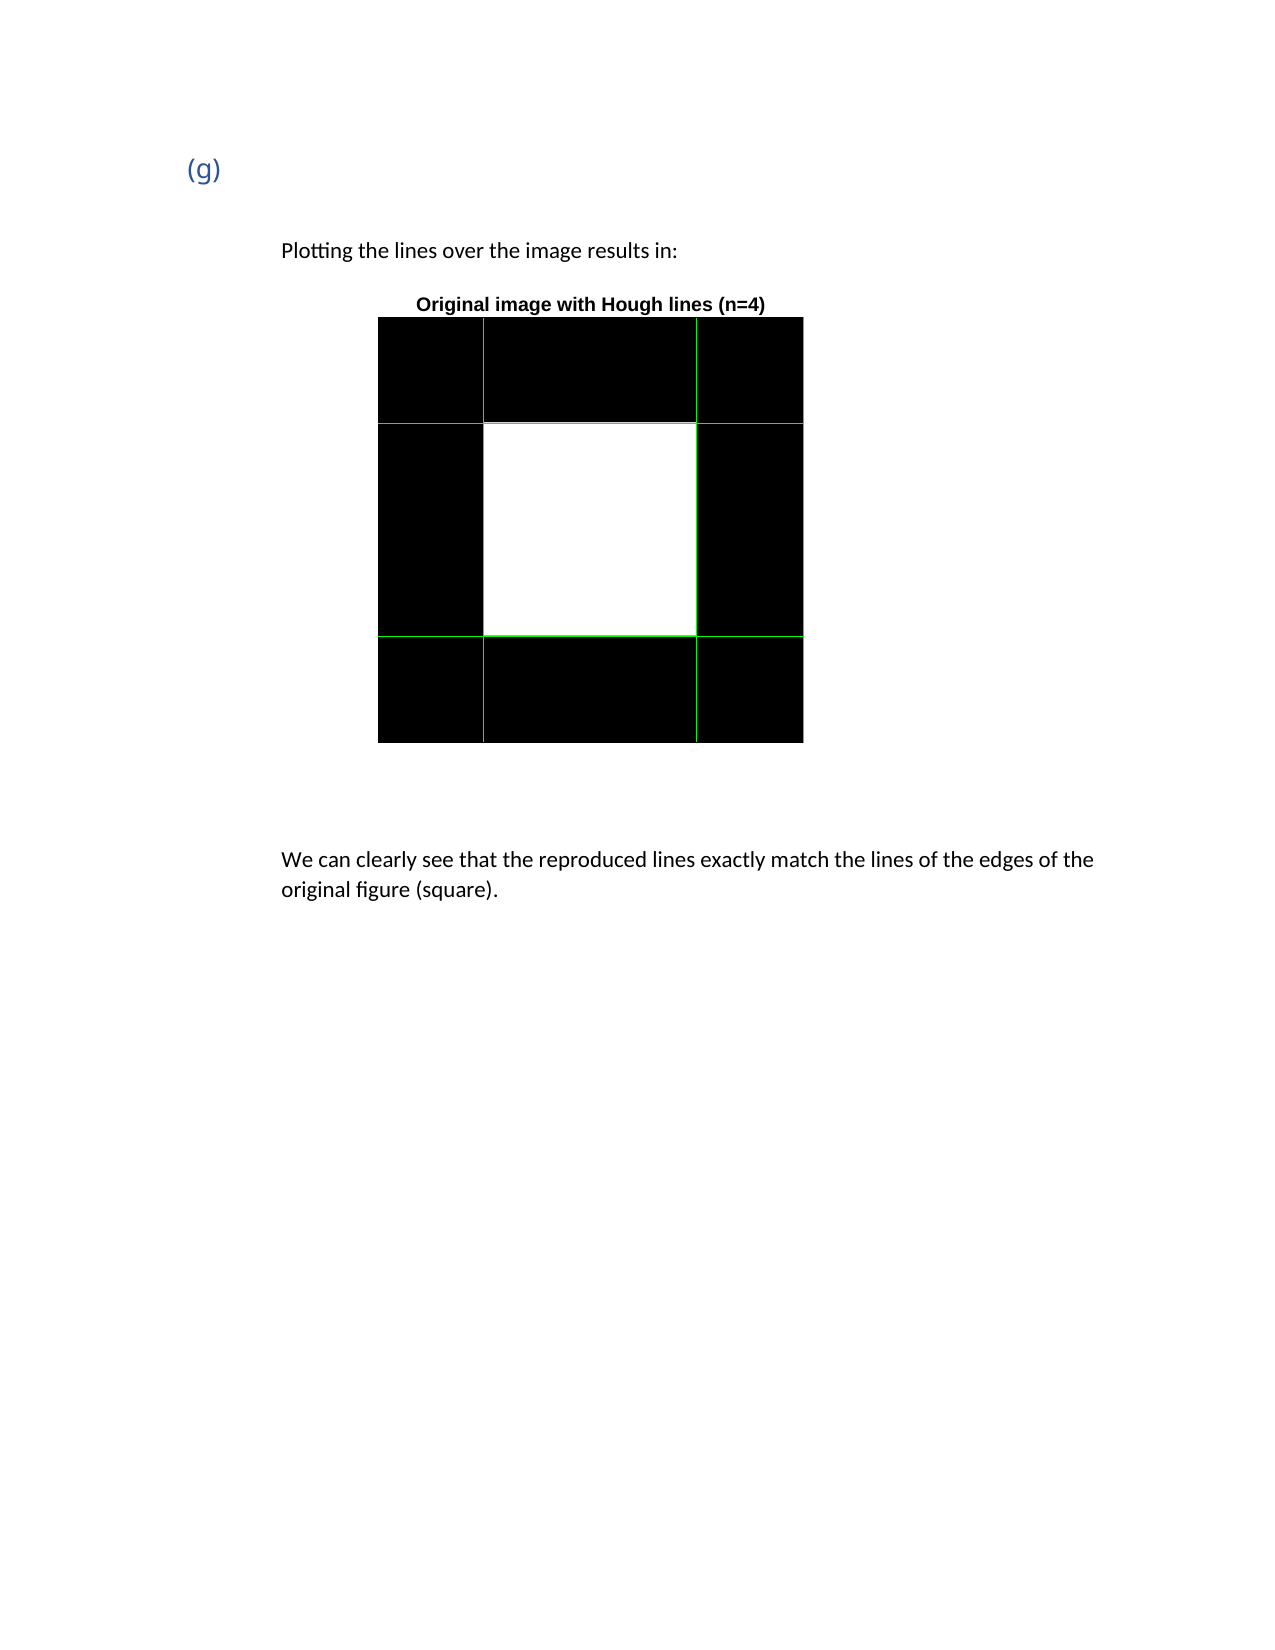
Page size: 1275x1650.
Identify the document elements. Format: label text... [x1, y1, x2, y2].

text We can clearly see that the reproduced lines exactly match the lines of the edges of the original figure (square). [281, 845, 1125, 904]
text Plotting the lines over the image results in: [281, 237, 1125, 265]
